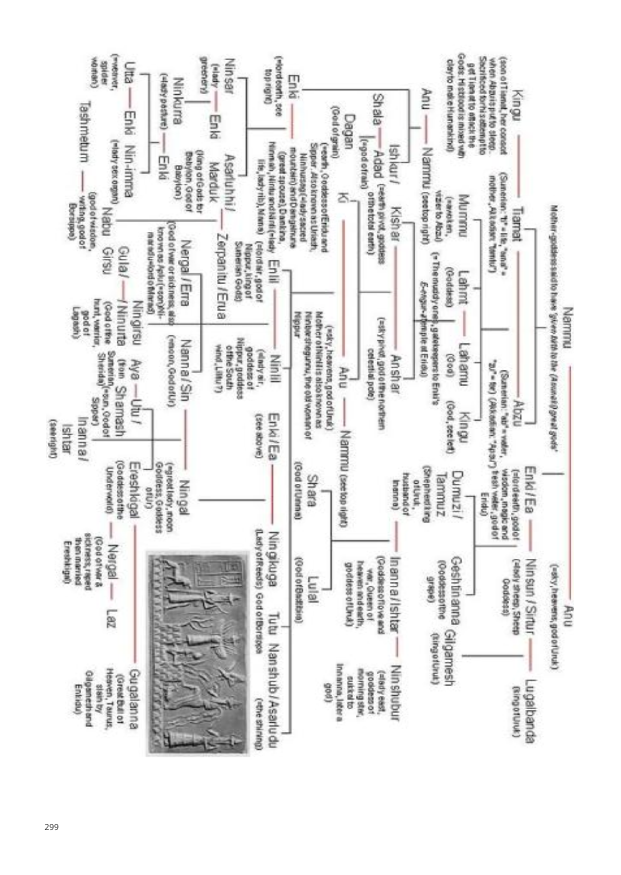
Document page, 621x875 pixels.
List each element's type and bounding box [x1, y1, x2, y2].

picture [46, 45, 574, 759]
